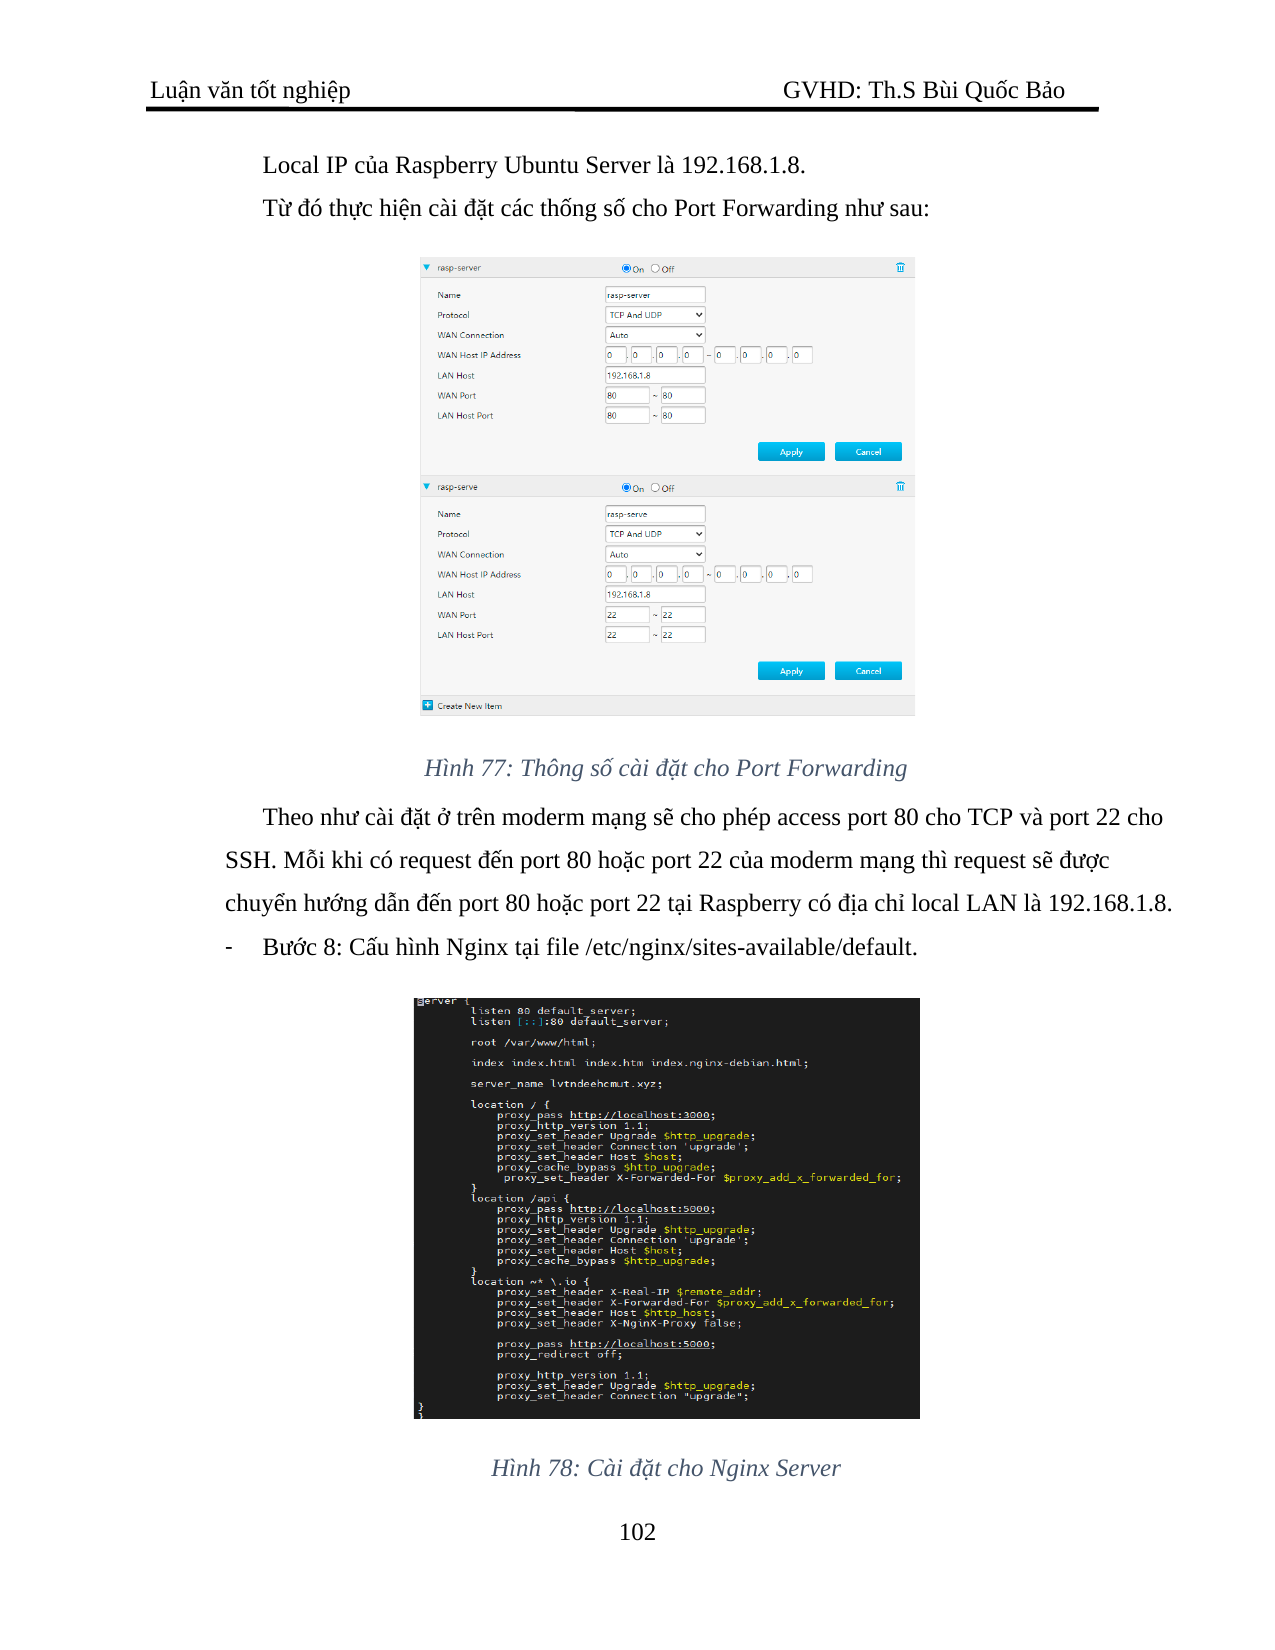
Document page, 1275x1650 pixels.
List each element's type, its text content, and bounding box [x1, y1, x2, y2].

list Từ đó thực hiện cài đặt các thống số cho Port Forwarding như sau: [262, 193, 1184, 222]
picture [413, 998, 920, 1419]
list Local IP của Raspberry Ubuntu Server là 192.168.1.8. [262, 150, 1184, 179]
list Theo như cài đặt ở trên moderm mạng sẽ cho phép access port 80 cho TCP và port 22 cho SSH. Mỗi khi có request đến port 80 hoặc port 22 của moderm mạng thì request sẽ được chuyển hướng dẫn đến port 80 hoặc port 22 tại Raspberry có địa chỉ local LAN là 192.168.1.8. [225, 802, 1184, 917]
list Bước 8: Cấu hình Nginx tại file /etc/nginx/sites-available/default. [225, 932, 1184, 962]
picture [418, 257, 916, 718]
